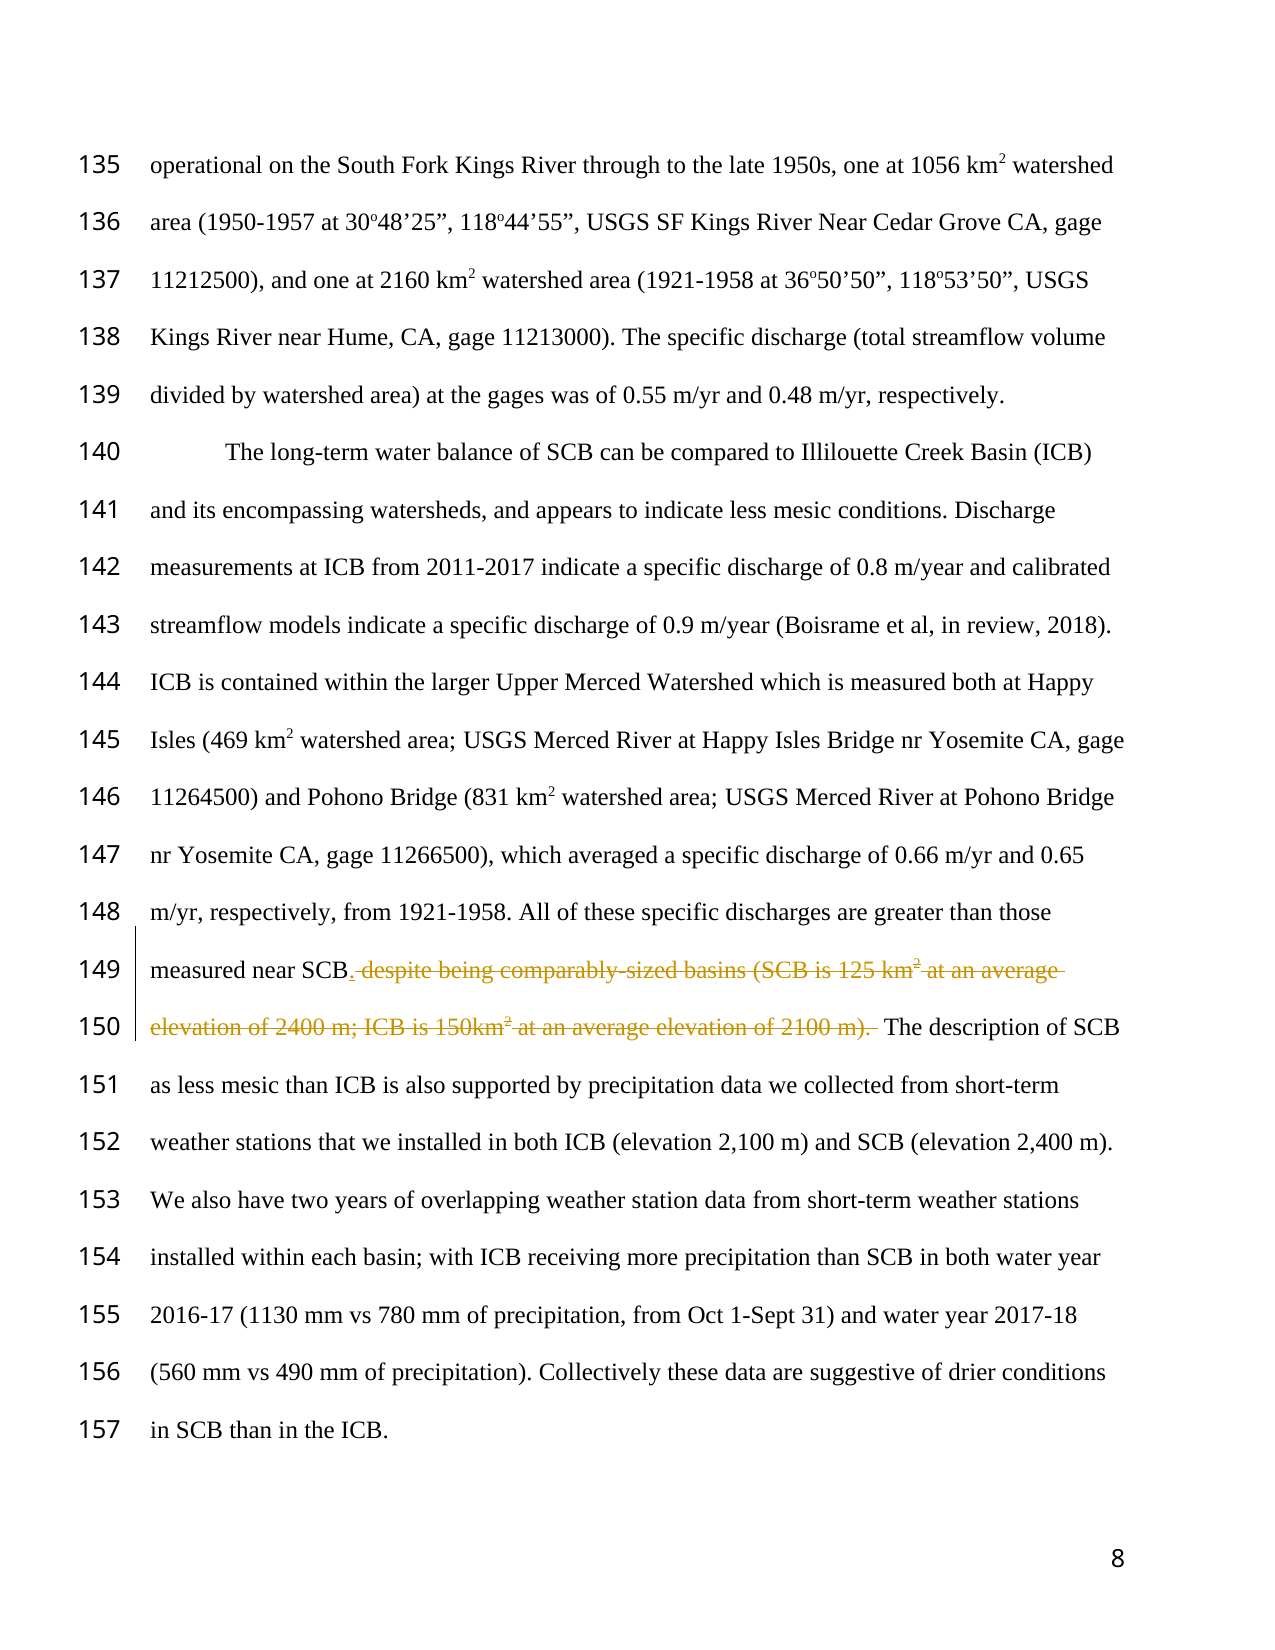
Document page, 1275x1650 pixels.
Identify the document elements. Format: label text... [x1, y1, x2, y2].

text The long-term water balance of SCB can be compared to Illilouette Creek Basin (ICB) and its encompassing watersheds, and appears to indicate less mesic conditions. Discharge measurements at ICB from 2011-2017 indicate a specific discharge of 0.8 m/year and calibrated streamflow models indicate a specific discharge of 0.9 m/year (Boisrame et al, in review, 2018). ICB is contained within the larger Upper Merced Watershed which is measured both at Happy Isles (469 km2 watershed area; USGS Merced River at Happy Isles Bridge nr Yosemite CA, gage 11264500) and Pohono Bridge (831 km2 watershed area; USGS Merced River at Pohono Bridge nr Yosemite CA, gage 11266500), which averaged a specific discharge of 0.66 m/yr and 0.65 m/yr, respectively, from 1921-1958. All of these specific discharges are greater than those measured near SCB The description of SCB as less mesic than ICB is also supported by precipitation data we collected from short-term weather stations that we installed in both ICB (elevation 2,100 m) and SCB (elevation 2,400 m). We also have two years of overlapping weather station data from short-term weather stations installed within each basin; with ICB receiving more precipitation than SCB in both water year 2016-17 (1130 mm vs 780 mm of precipitation, from Oct 1-Sept 31) and water year 2017-18 (560 mm vs 490 mm of precipitation). Collectively these data are suggestive of drier conditions in SCB than in the ICB. [150, 437, 1125, 1444]
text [150, 150, 1125, 409]
